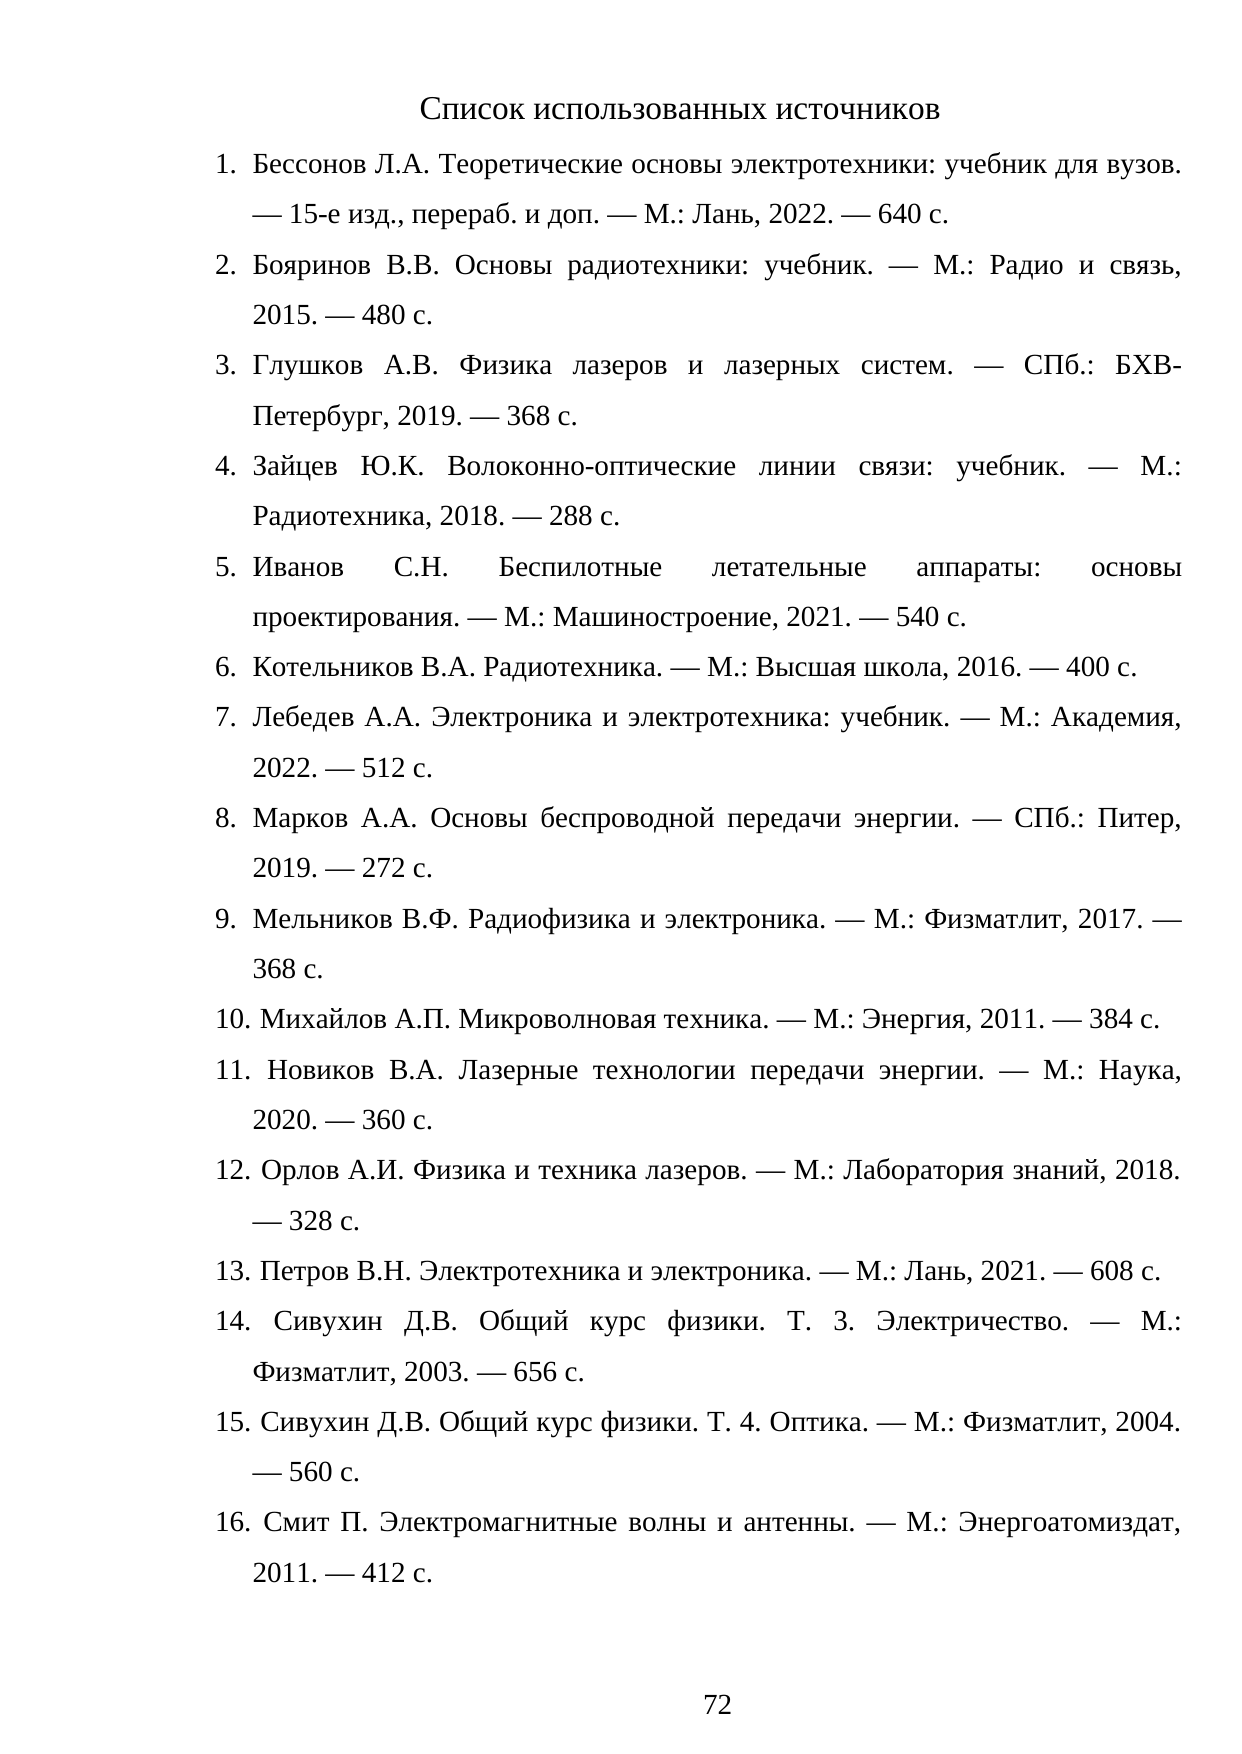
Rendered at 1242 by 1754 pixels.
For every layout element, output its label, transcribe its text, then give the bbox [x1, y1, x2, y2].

list Мельников В.Ф. Радиофизика и электроника. — М.: Физматлит, 2017. — 368 с. [215, 901, 1183, 985]
list Орлов А.И. Физика и техника лазеров. — М.: Лаборатория знаний, 2018. — 328 с. [215, 1152, 1183, 1236]
list Зайцев Ю.К. Волоконно-оптические линии связи: учебник. — М.: Радиотехника, 2018. — 288 с. [215, 448, 1183, 532]
list Бояринов В.В. Основы радиотехники: учебник. — М.: Радио и связь, 2015. — 480 с. [215, 247, 1183, 331]
list Глушков А.В. Физика лазеров и лазерных систем. — СПб.: БХВ-Петербург, 2019. — 368 с. [215, 347, 1183, 431]
list Котельников В.А. Радиотехника. — М.: Высшая школа, 2016. — 400 с. [215, 649, 1183, 683]
list Иванов С.Н. Беспилотные летательные аппараты: основы проектирования. — М.: Машиностроение, 2021. — 540 с. [215, 549, 1183, 632]
list Бессонов Л.А. Теоретические основы электротехники: учебник для вузов. — 15-е изд., перераб. и доп. — М.: Лань, 2022. — 640 с. [215, 146, 1183, 230]
list Сивухин Д.В. Общий курс физики. Т. 3. Электричество. — М.: Физматлит, 2003. — 656 с. [215, 1303, 1183, 1387]
list Михайлов А.П. Микроволновая техника. — М.: Энергия, 2011. — 384 с. [215, 1001, 1183, 1035]
list Сивухин Д.В. Общий курс физики. Т. 4. Оптика. — М.: Физматлит, 2004. — 560 с. [215, 1404, 1183, 1488]
list Смит П. Электромагнитные волны и антенны. — М.: Энергоатомиздат, 2011. — 412 с. [215, 1504, 1183, 1588]
list Петров В.Н. Электротехника и электроника. — М.: Лань, 2021. — 608 с. [215, 1253, 1183, 1287]
subtitle Список использованных источников [177, 89, 1183, 127]
list Марков А.А. Основы беспроводной передачи энергии. — СПб.: Питер, 2019. — 272 с. [215, 800, 1183, 884]
list Новиков В.А. Лазерные технологии передачи энергии. — М.: Наука, 2020. — 360 с. [215, 1052, 1183, 1136]
list Лебедев А.А. Электроника и электротехника: учебник. — М.: Академия, 2022. — 512 с. [215, 699, 1183, 783]
